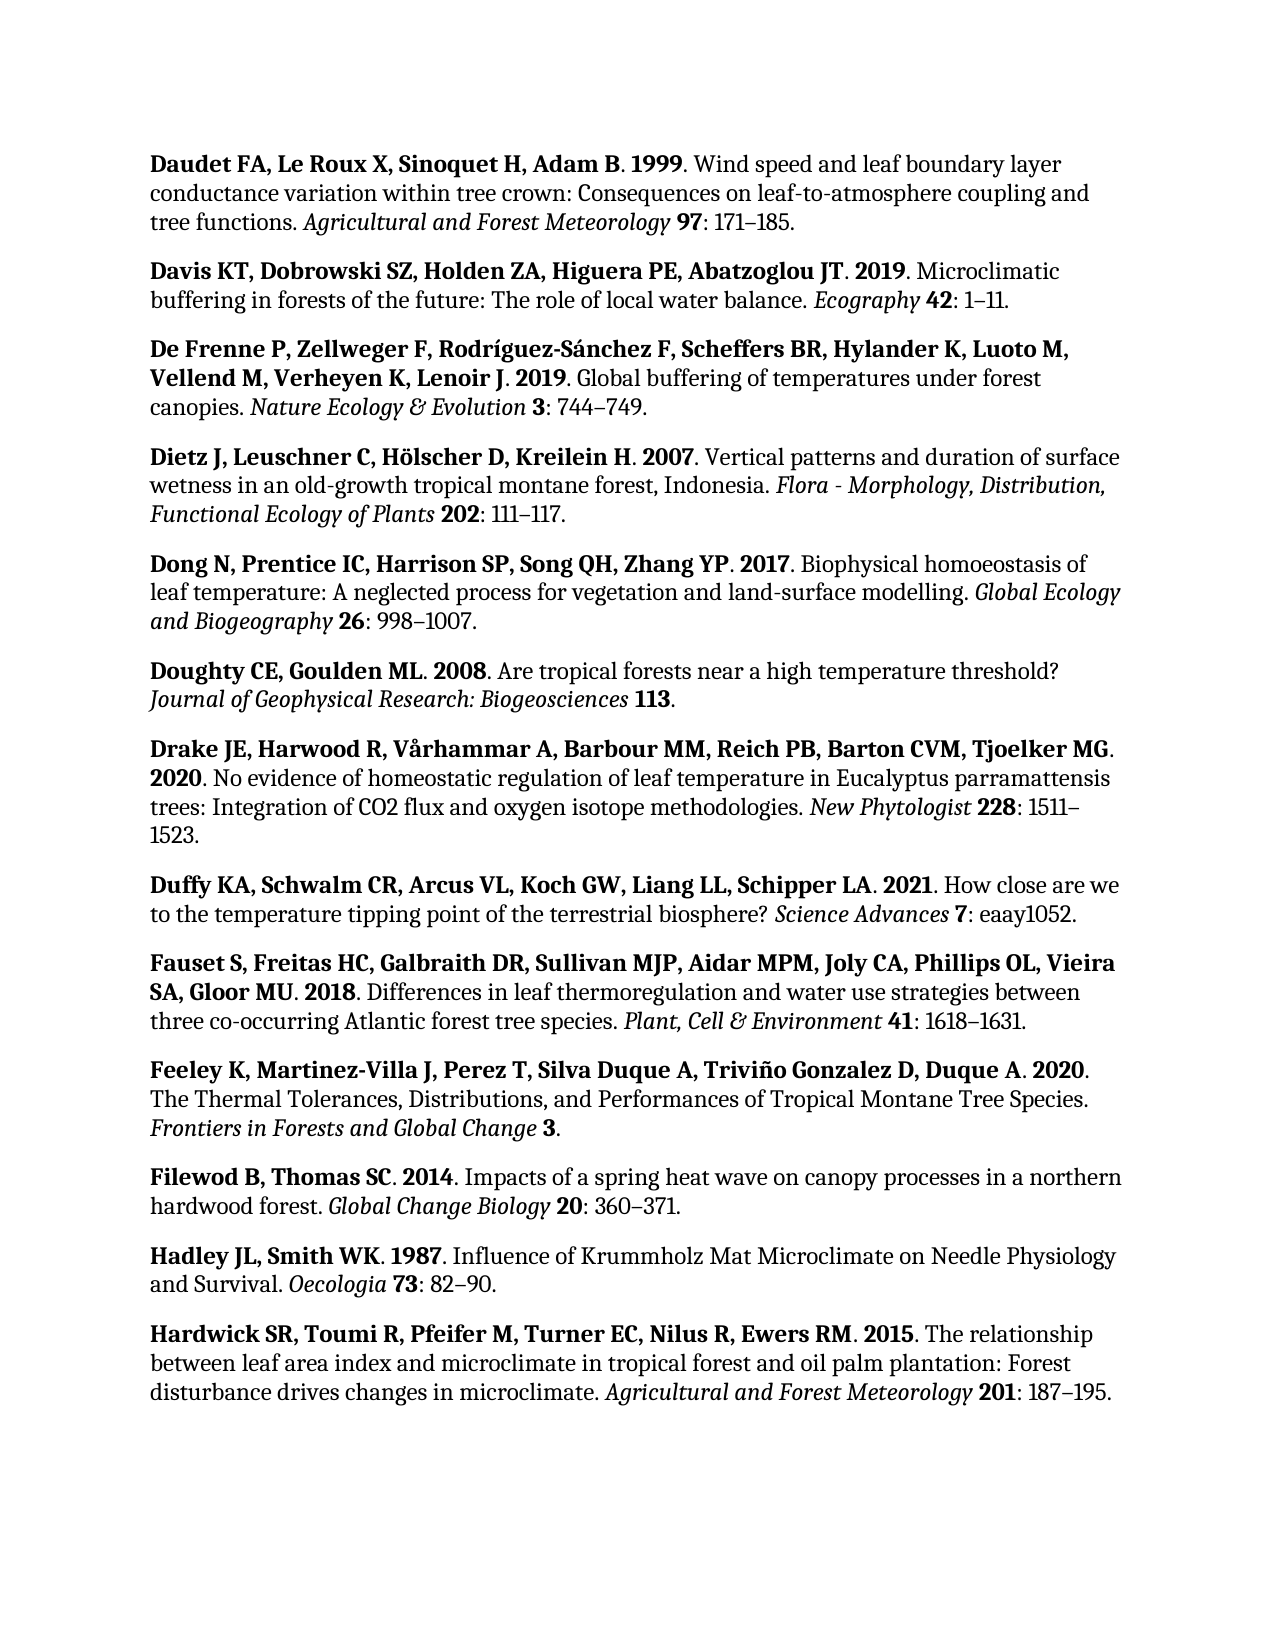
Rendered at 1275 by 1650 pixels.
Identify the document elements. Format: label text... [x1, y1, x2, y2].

text Hadley JL, Smith WK. 1987. Influence of Krummholz Mat Microclimate on Needle Physiology and Survival. Oecologia 73: 82–90. [150, 1242, 1125, 1299]
text Filewod B, Thomas SC. 2014. Impacts of a spring heat wave on canopy processes in a northern hardwood forest. Global Change Biology 20: 360–371. [150, 1163, 1125, 1221]
text Doughty CE, Goulden ML. 2008. Are tropical forests near a high temperature threshold? Journal of Geophysical Research: Biogeosciences 113. [150, 657, 1125, 714]
text Fauset S, Freitas HC, Galbraith DR, Sullivan MJP, Aidar MPM, Joly CA, Phillips OL, Vieira SA, Gloor MU. 2018. Differences in leaf thermoregulation and water use strategies between three co-occurring Atlantic forest tree species. Plant, Cell & Environment 41: 1618–1631. [150, 949, 1125, 1035]
text Duffy KA, Schwalm CR, Arcus VL, Koch GW, Liang LL, Schipper LA. 2021. How close are we to the temperature tipping point of the terrestrial biosphere? Science Advances 7: eaay1052. [150, 871, 1125, 928]
text Dong N, Prentice IC, Harrison SP, Song QH, Zhang YP. 2017. Biophysical homoeostasis of leaf temperature: A neglected process for vegetation and land-surface modelling. Global Ecology and Biogeography 26: 998–1007. [150, 549, 1125, 636]
text Drake JE, Harwood R, Vårhammar A, Barbour MM, Reich PB, Barton CVM, Tjoelker MG. 2020. No evidence of homeostatic regulation of leaf temperature in Eucalyptus parramattensis trees: Integration of CO2 flux and oxygen isotope methodologies. New Phytologist 228: 1511–1523. [150, 735, 1125, 850]
text Hardwick SR, Toumi R, Pfeifer M, Turner EC, Nilus R, Ewers RM. 2015. The relationship between leaf area index and microclimate in tropical forest and oil palm plantation: Forest disturbance drives changes in microclimate. Agricultural and Forest Meteorology 201: 187–195. [150, 1320, 1125, 1406]
text Davis KT, Dobrowski SZ, Holden ZA, Higuera PE, Abatzoglou JT. 2019. Microclimatic buffering in forests of the future: The role of local water balance. Ecography 42: 1–11. [150, 257, 1125, 314]
text De Frenne P, Zellweger F, Rodríguez-Sánchez F, Scheffers BR, Hylander K, Luoto M, Vellend M, Verheyen K, Lenoir J. 2019. Global buffering of temperatures under forest canopies. Nature Ecology & Evolution 3: 744–749. [150, 335, 1125, 422]
text Feeley K, Martinez-Villa J, Perez T, Silva Duque A, Triviño Gonzalez D, Duque A. 2020. The Thermal Tolerances, Distributions, and Performances of Tropical Montane Tree Species. Frontiers in Forests and Global Change 3. [150, 1056, 1125, 1142]
text Dietz J, Leuschner C, Hölscher D, Kreilein H. 2007. Vertical patterns and duration of surface wetness in an old-growth tropical montane forest, Indonesia. Flora - Morphology, Distribution, Functional Ecology of Plants 202: 111–117. [150, 442, 1125, 529]
text Daudet FA, Le Roux X, Sinoquet H, Adam B. 1999. Wind speed and leaf boundary layer conductance variation within tree crown: Consequences on leaf-to-atmosphere coupling and tree functions. Agricultural and Forest Meteorology 97: 171–185. [150, 150, 1125, 236]
